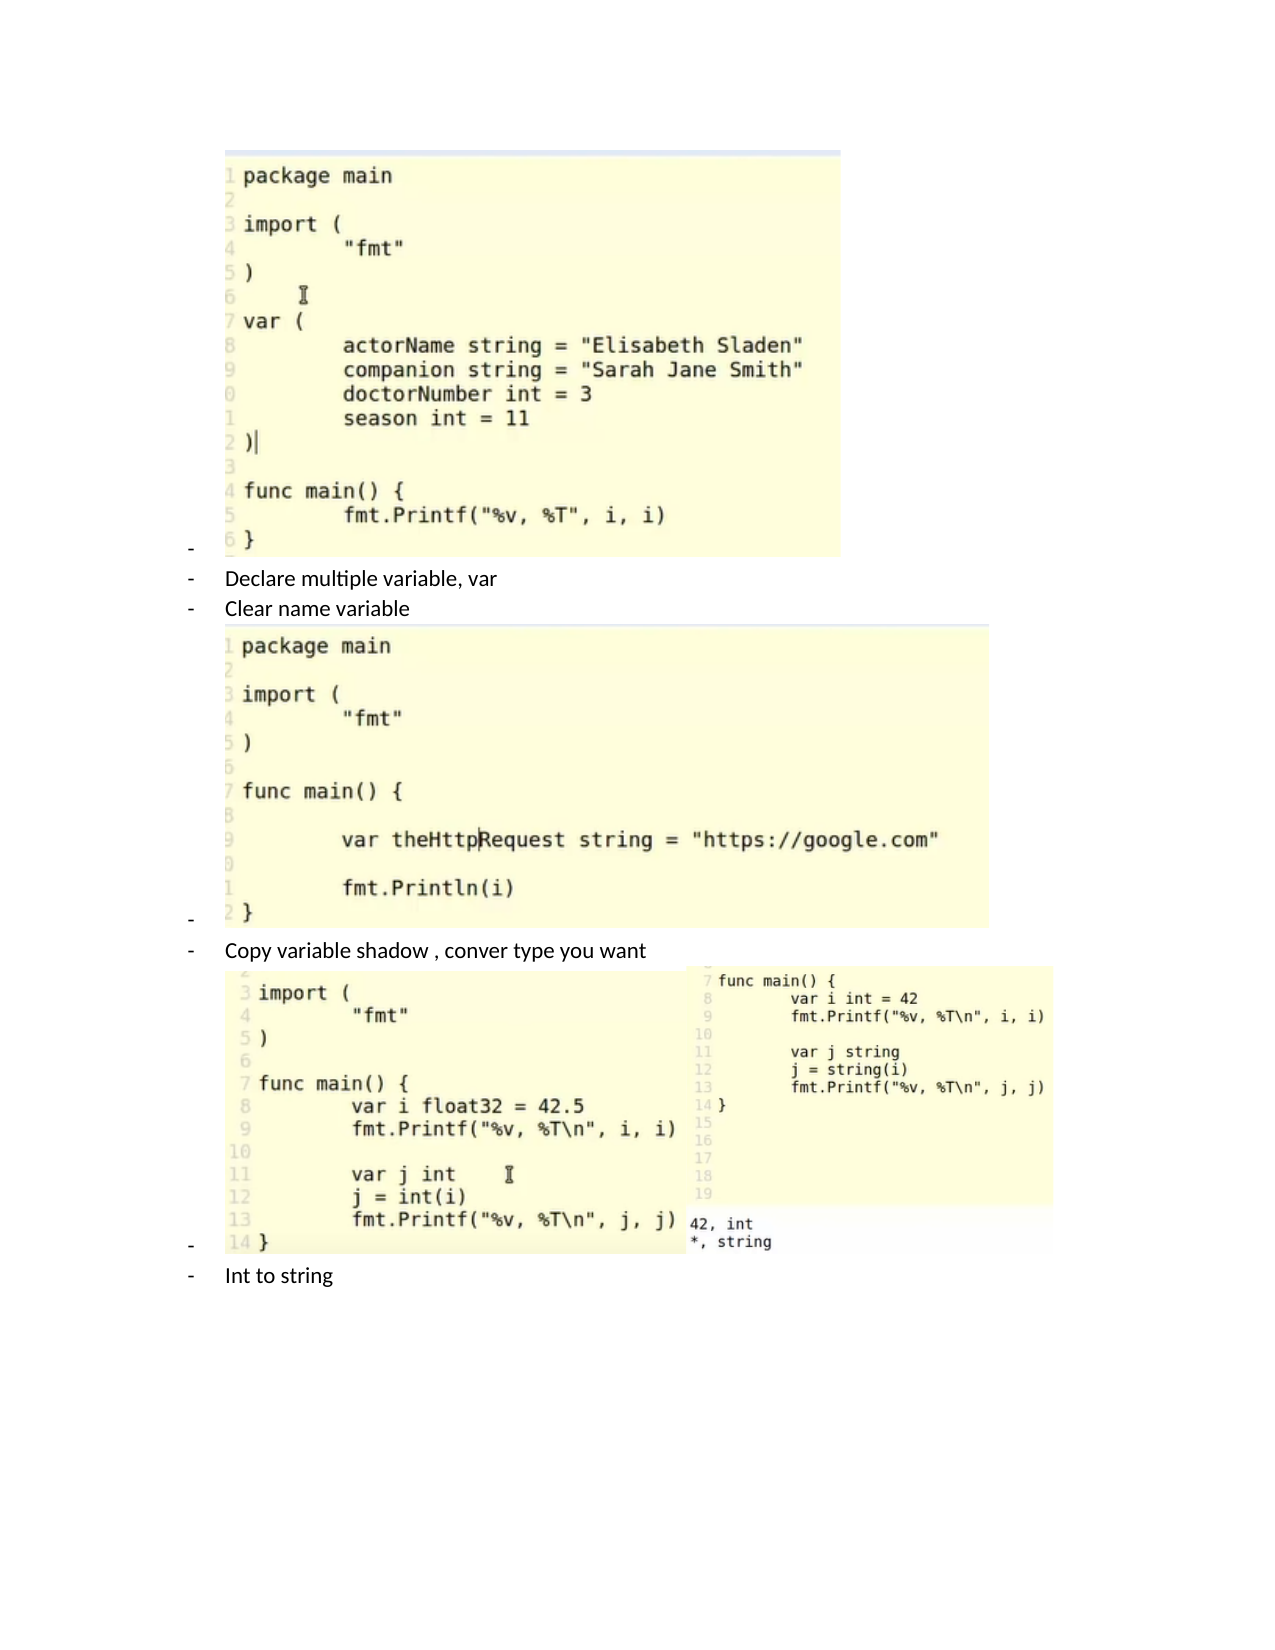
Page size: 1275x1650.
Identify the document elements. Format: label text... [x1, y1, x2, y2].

list Clear name variable [187, 594, 1125, 622]
list Declare multiple variable, var [187, 564, 1125, 592]
picture [225, 150, 841, 557]
picture [225, 966, 1054, 1254]
picture [225, 624, 990, 928]
list Copy variable shadow , conver type you want [187, 936, 1125, 964]
list Int to string [187, 1261, 1125, 1289]
